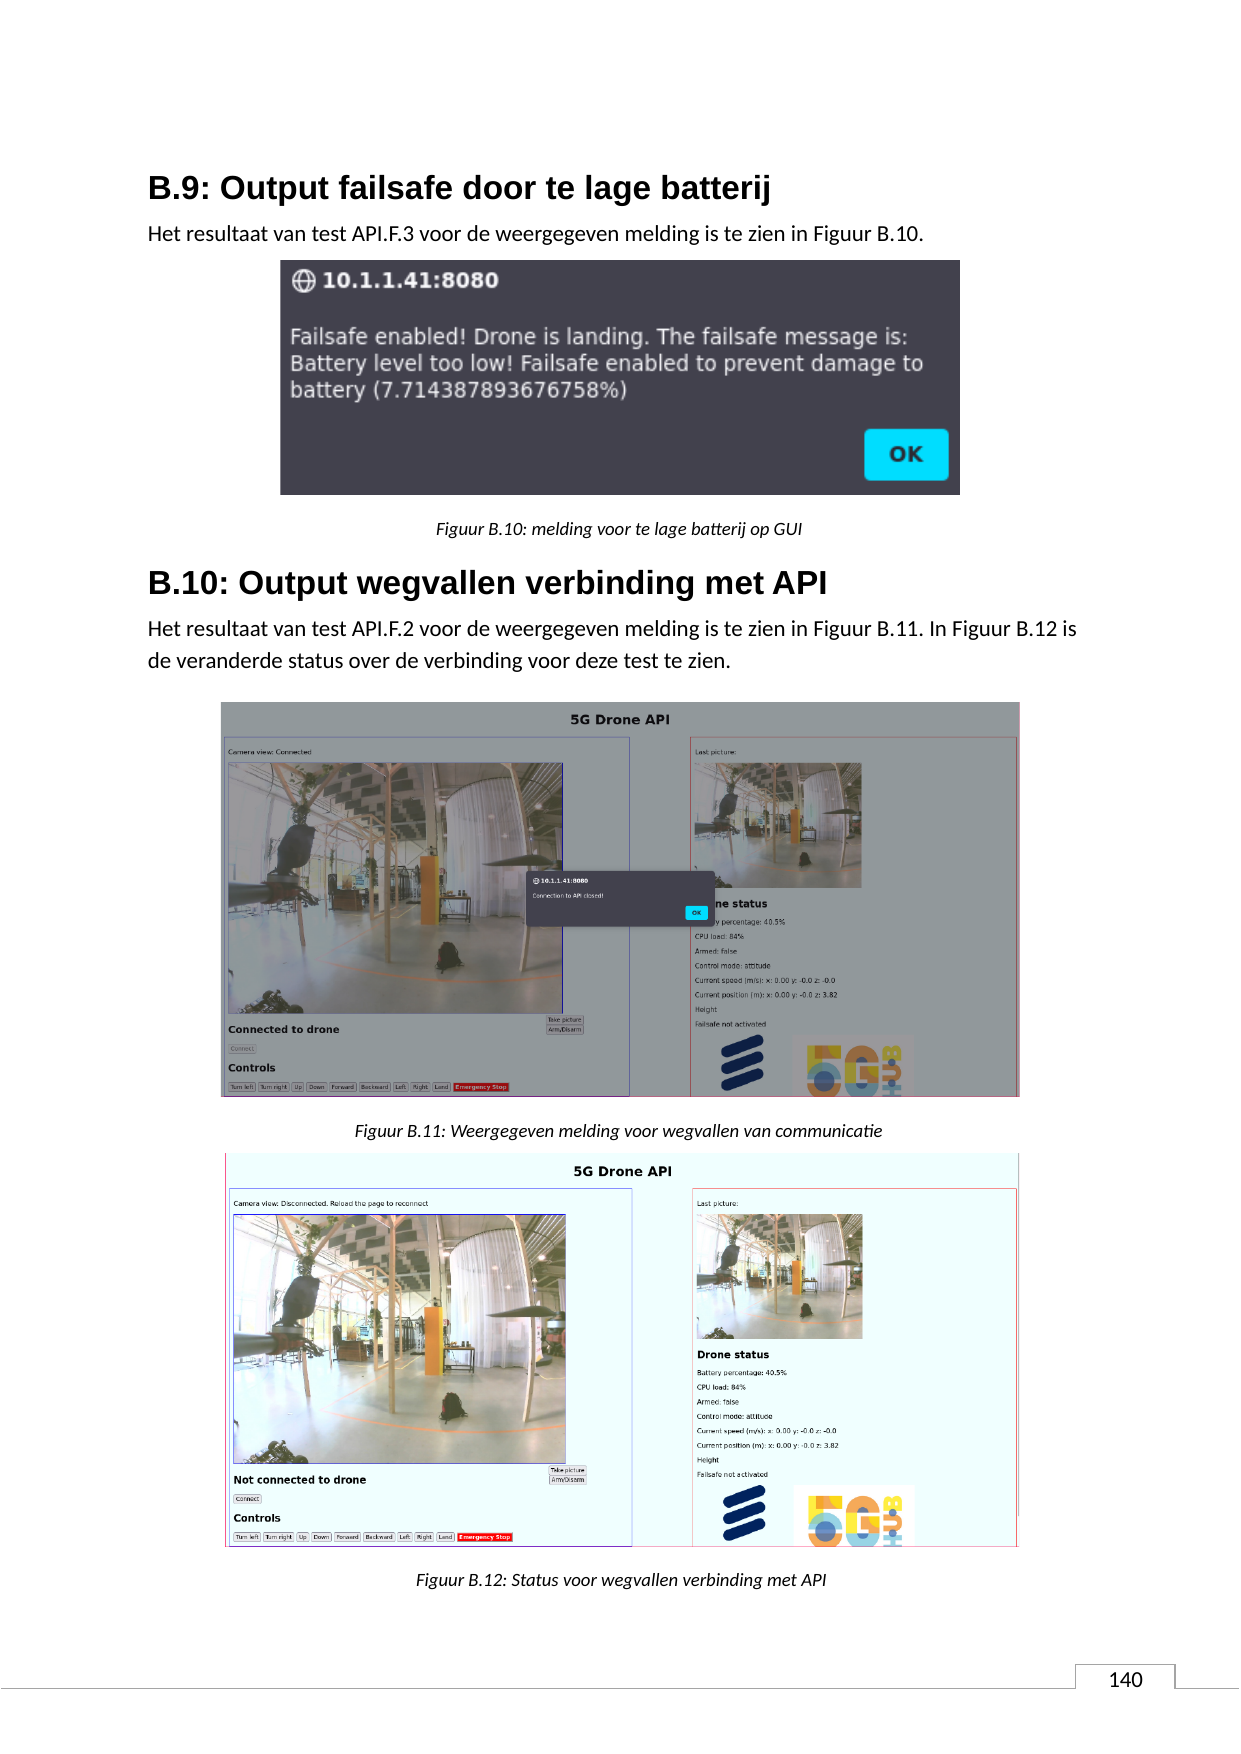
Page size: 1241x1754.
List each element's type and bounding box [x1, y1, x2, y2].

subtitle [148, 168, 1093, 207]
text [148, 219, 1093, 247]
picture [280, 260, 960, 495]
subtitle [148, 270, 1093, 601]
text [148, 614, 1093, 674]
picture [220, 702, 1020, 1097]
picture [225, 1153, 1020, 1547]
